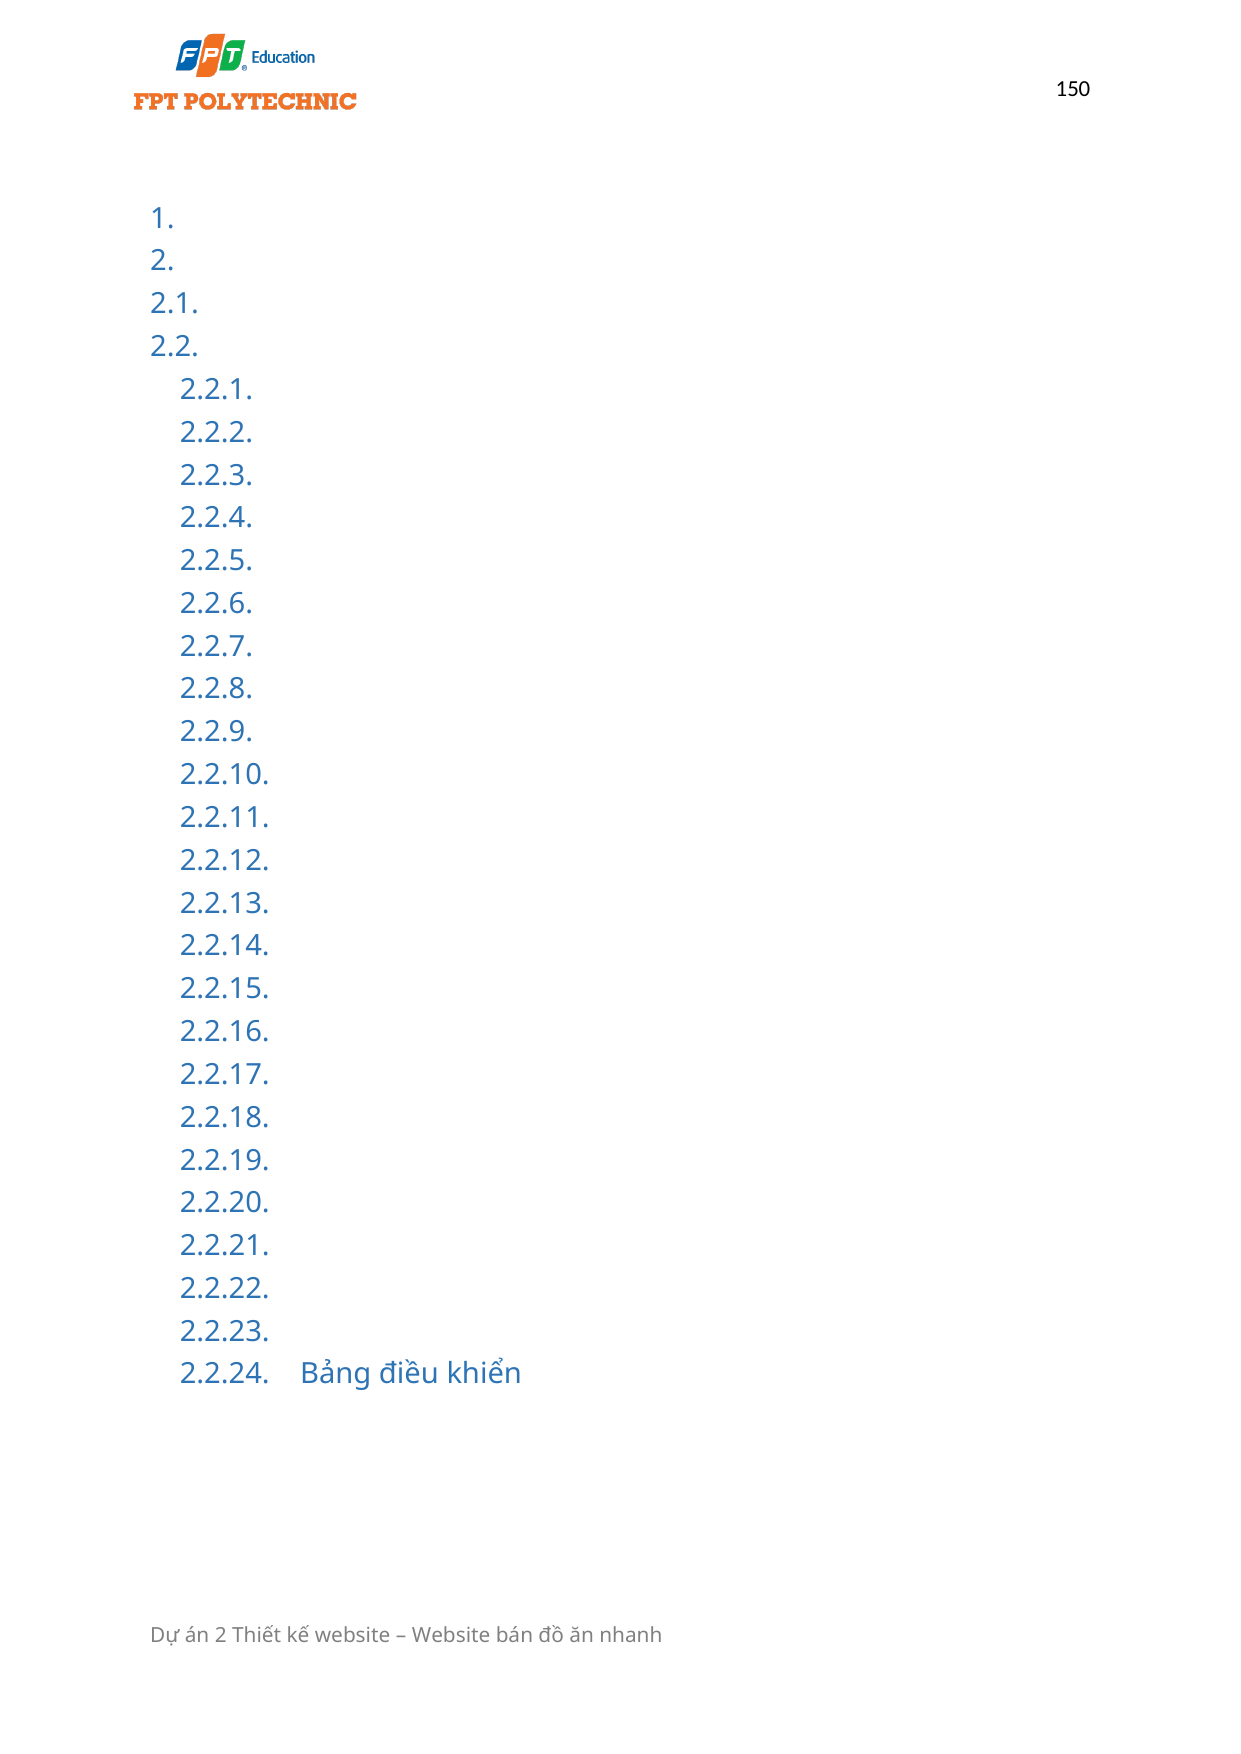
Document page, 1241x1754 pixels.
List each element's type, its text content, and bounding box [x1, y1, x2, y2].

picture [126, 26, 364, 117]
list Bảng điều khiển [179, 1353, 1090, 1392]
